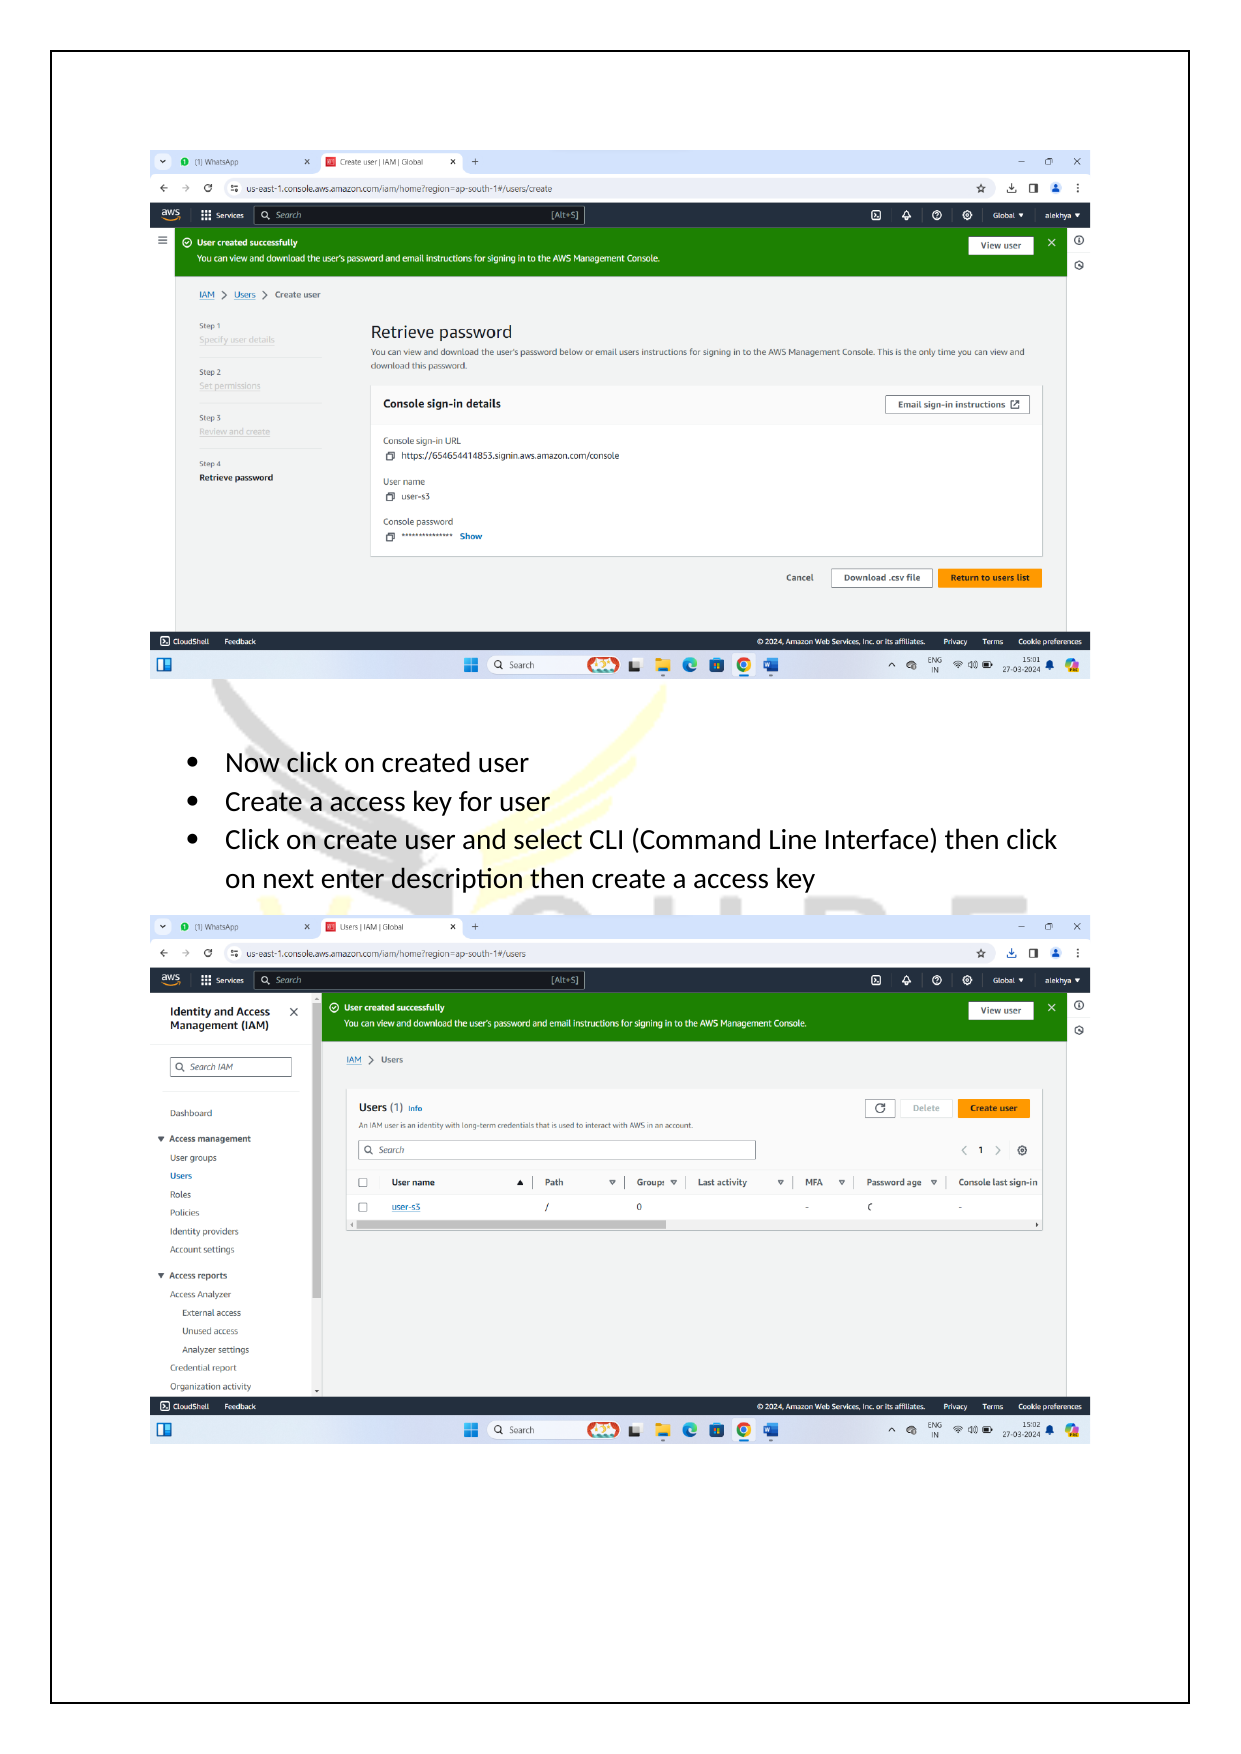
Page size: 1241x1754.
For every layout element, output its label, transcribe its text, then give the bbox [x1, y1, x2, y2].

picture [150, 150, 1091, 679]
picture [150, 915, 1091, 1444]
list Create a access key for user [187, 783, 1090, 819]
list Click on create user and select CLI (Command Line Interface) then click on next enter description then create a access key [187, 821, 1090, 896]
list Now click on created user [187, 744, 1090, 780]
